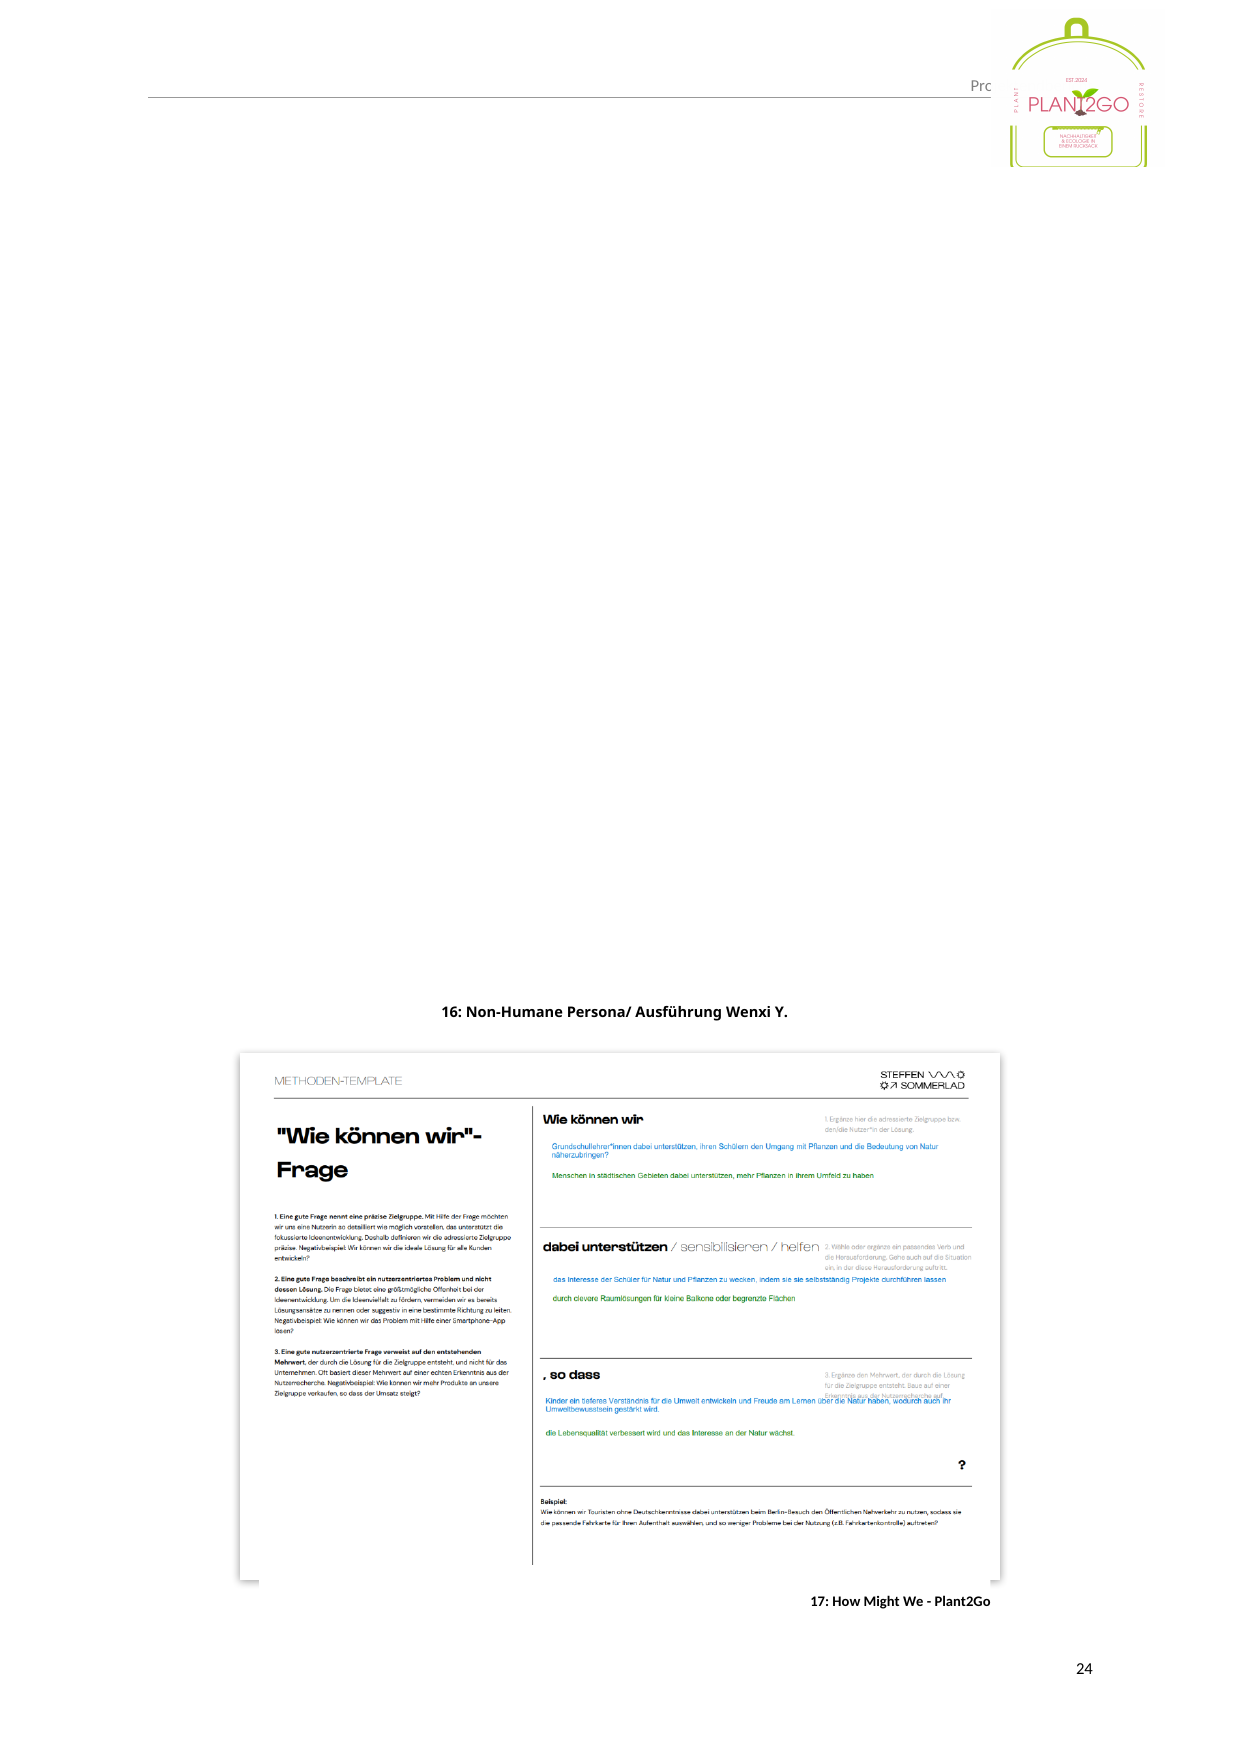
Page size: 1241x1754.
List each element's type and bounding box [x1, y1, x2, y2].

picture [254, 1068, 986, 1565]
